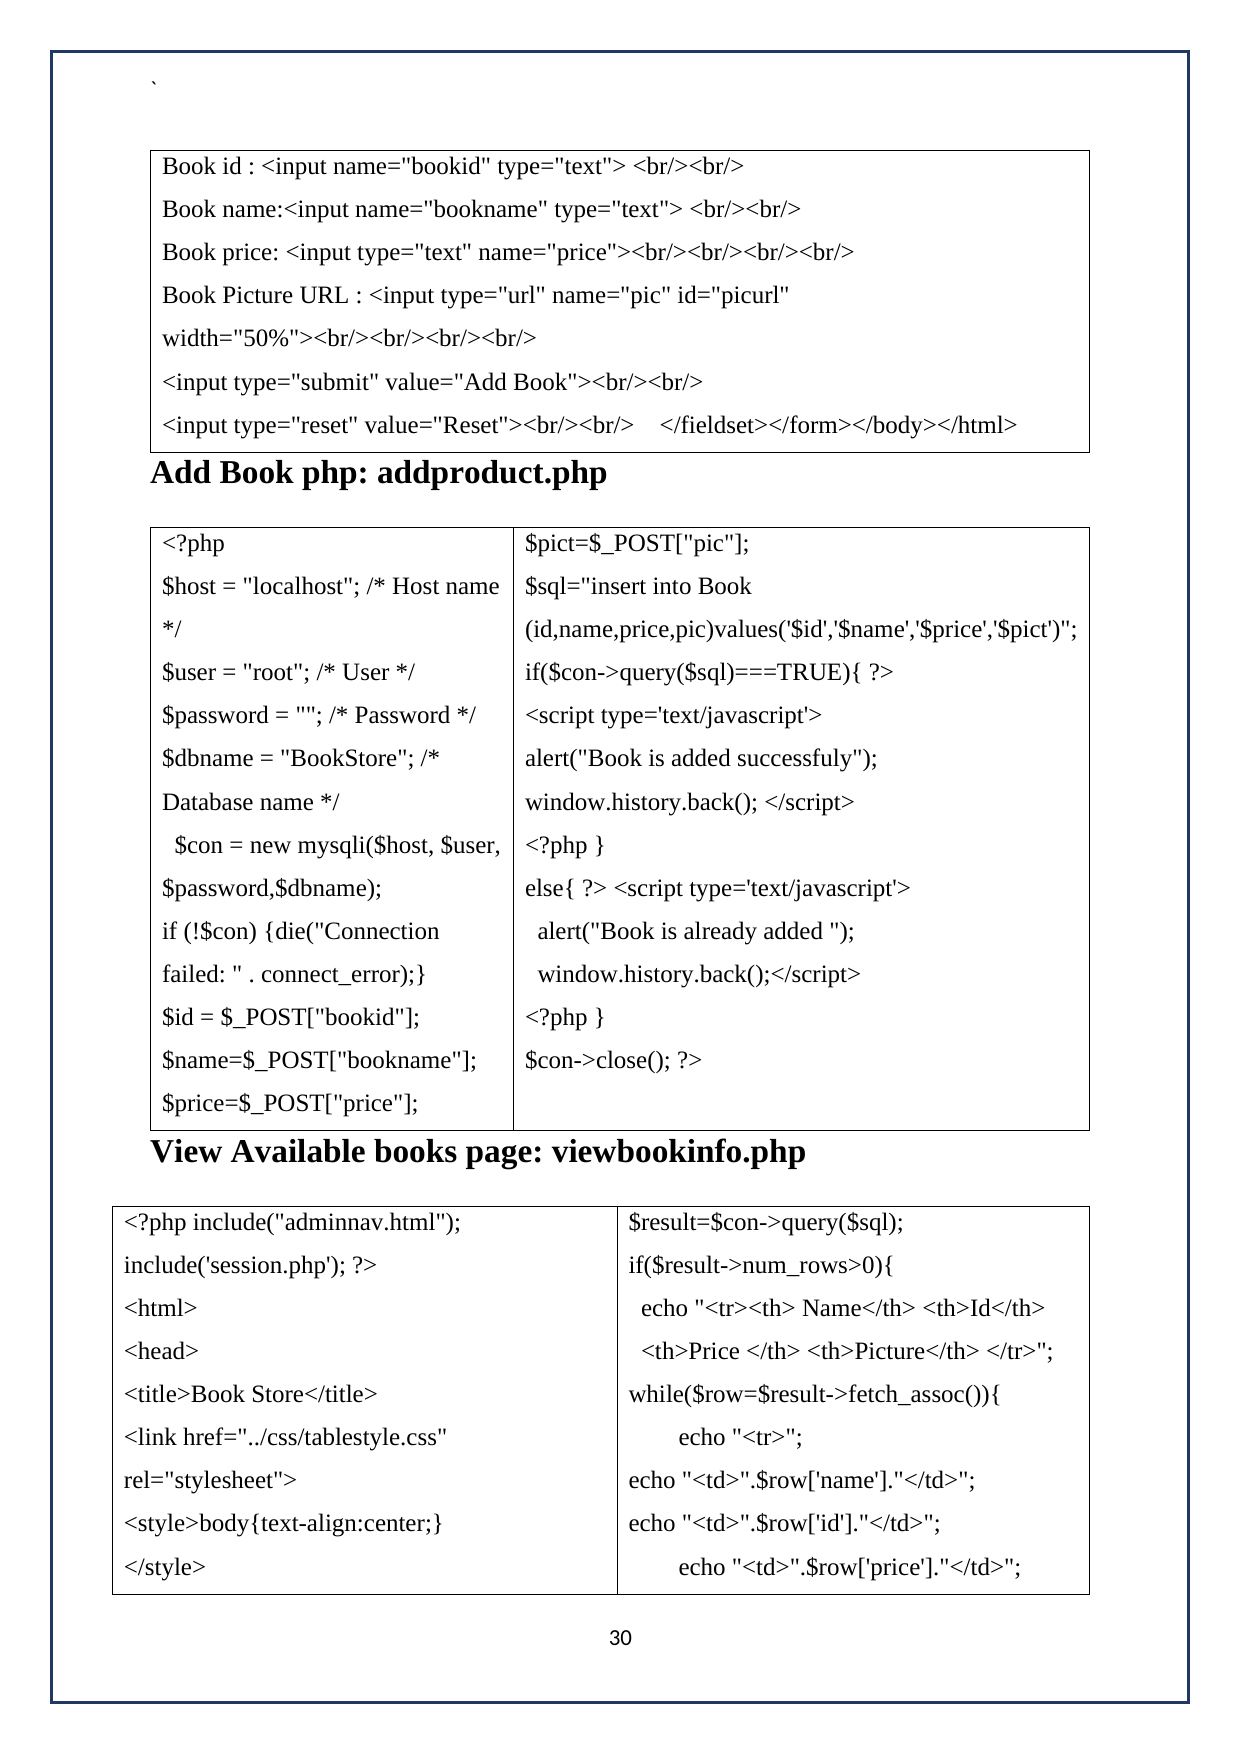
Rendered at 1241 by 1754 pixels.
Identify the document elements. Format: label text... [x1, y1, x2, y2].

text Add Book php: addproduct.php [150, 453, 1090, 491]
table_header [151, 151, 1089, 452]
table_header <?php $host = "localhost"; /* Host name */ $user = "root"; /* User */ $password = ""; /* Password */ $dbname = "BookStore"; /* Database name */ $con = new mysqli($host, $user, $password,$dbname); if (!$con) {die("Connection failed: " . connect_error);} $id = $_POST["bookid"]; $name=$_POST["bookname"]; $price=$_POST["price"]; [151, 528, 513, 1130]
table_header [113, 1207, 617, 1593]
text View Available books page: viewbookinfo.php [150, 1131, 1090, 1170]
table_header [618, 1207, 1089, 1593]
table_header $pict=$_POST["pic"]; $sql="insert into Book (id,name,price,pic)values('$id','$name','$price','$pict')"; if($con->query($sql)===TRUE){ ?> <script type='text/javascript'> alert("Book is added successfuly"); window.history.back(); </script> <?php } else{ ?> <script type='text/javascript'> alert("Book is already added "); window.history.back();</script> <?php } $con->close(); ?> [514, 528, 1089, 1130]
